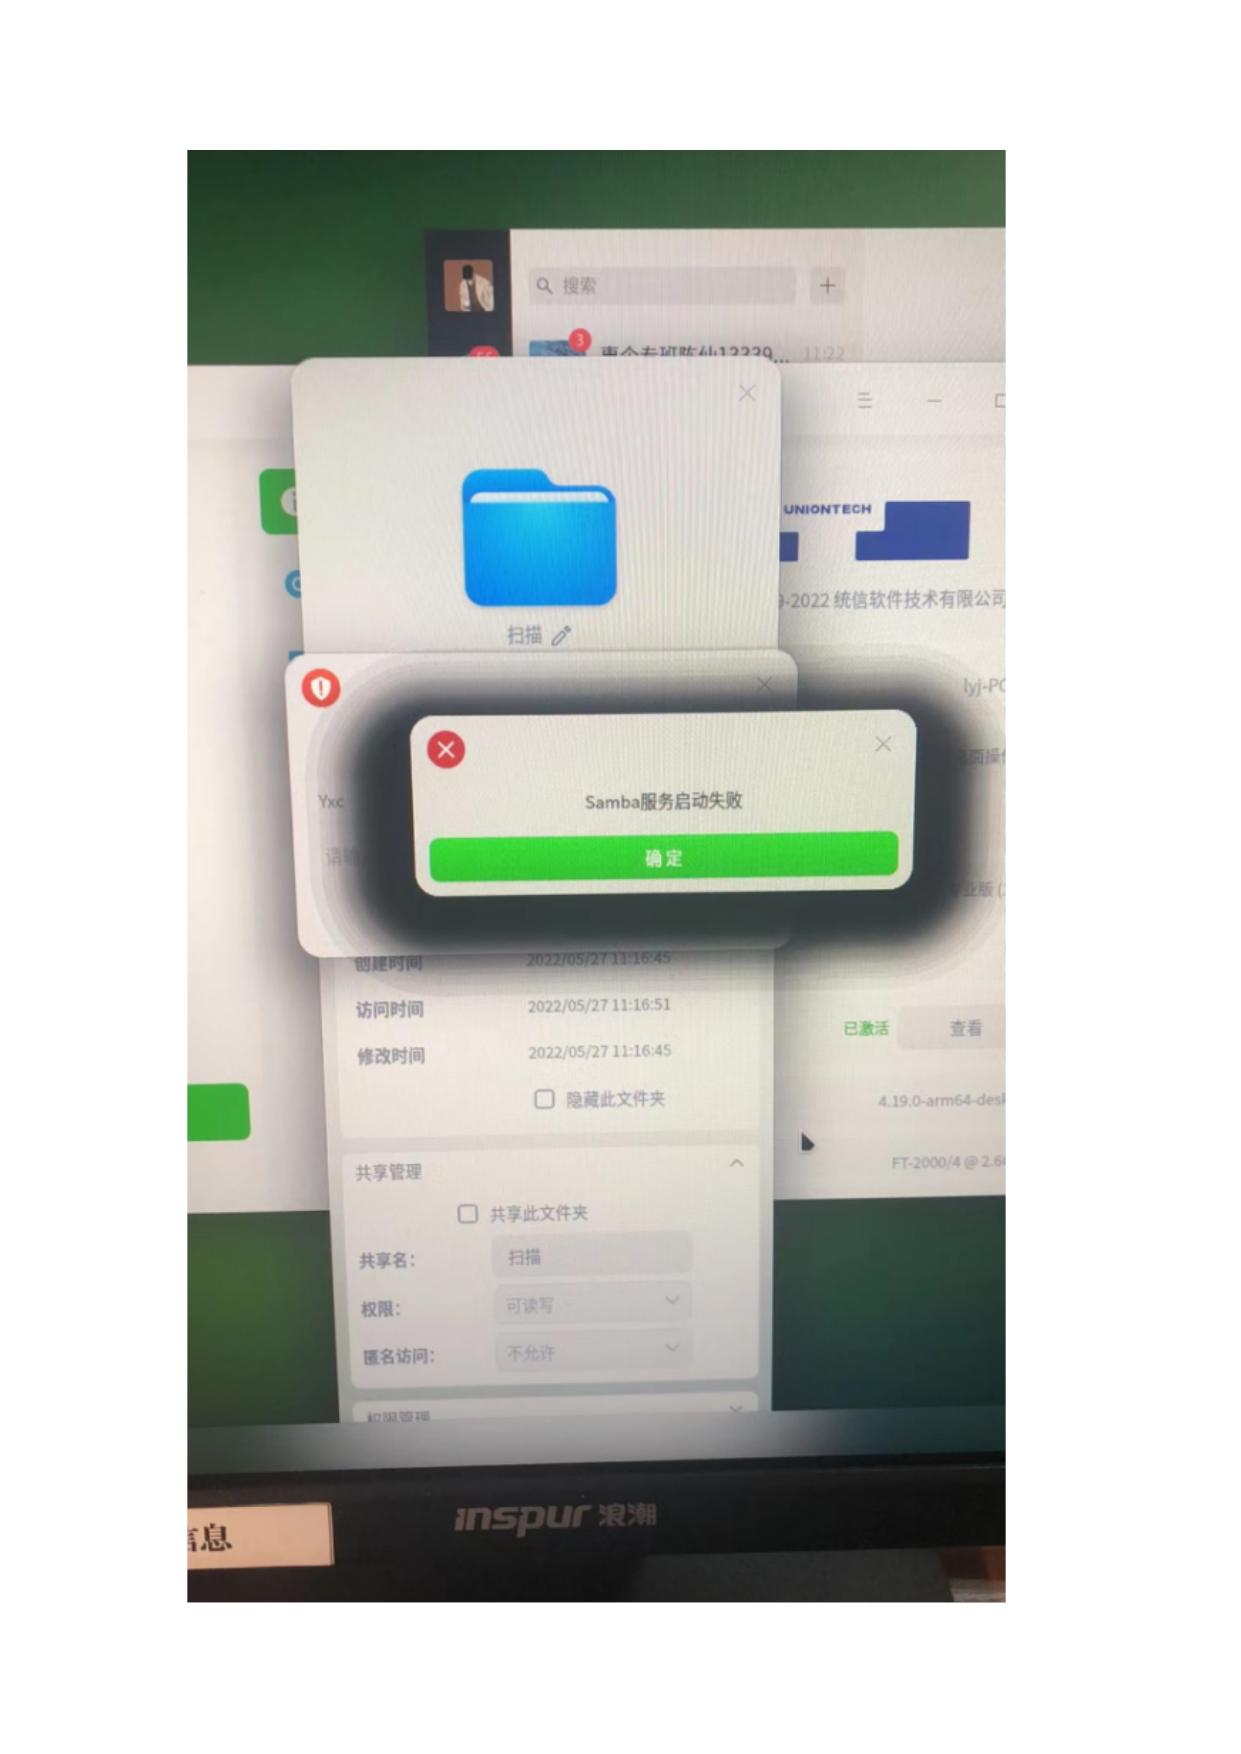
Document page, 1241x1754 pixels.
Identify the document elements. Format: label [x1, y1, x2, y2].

picture [187, 150, 1006, 1604]
